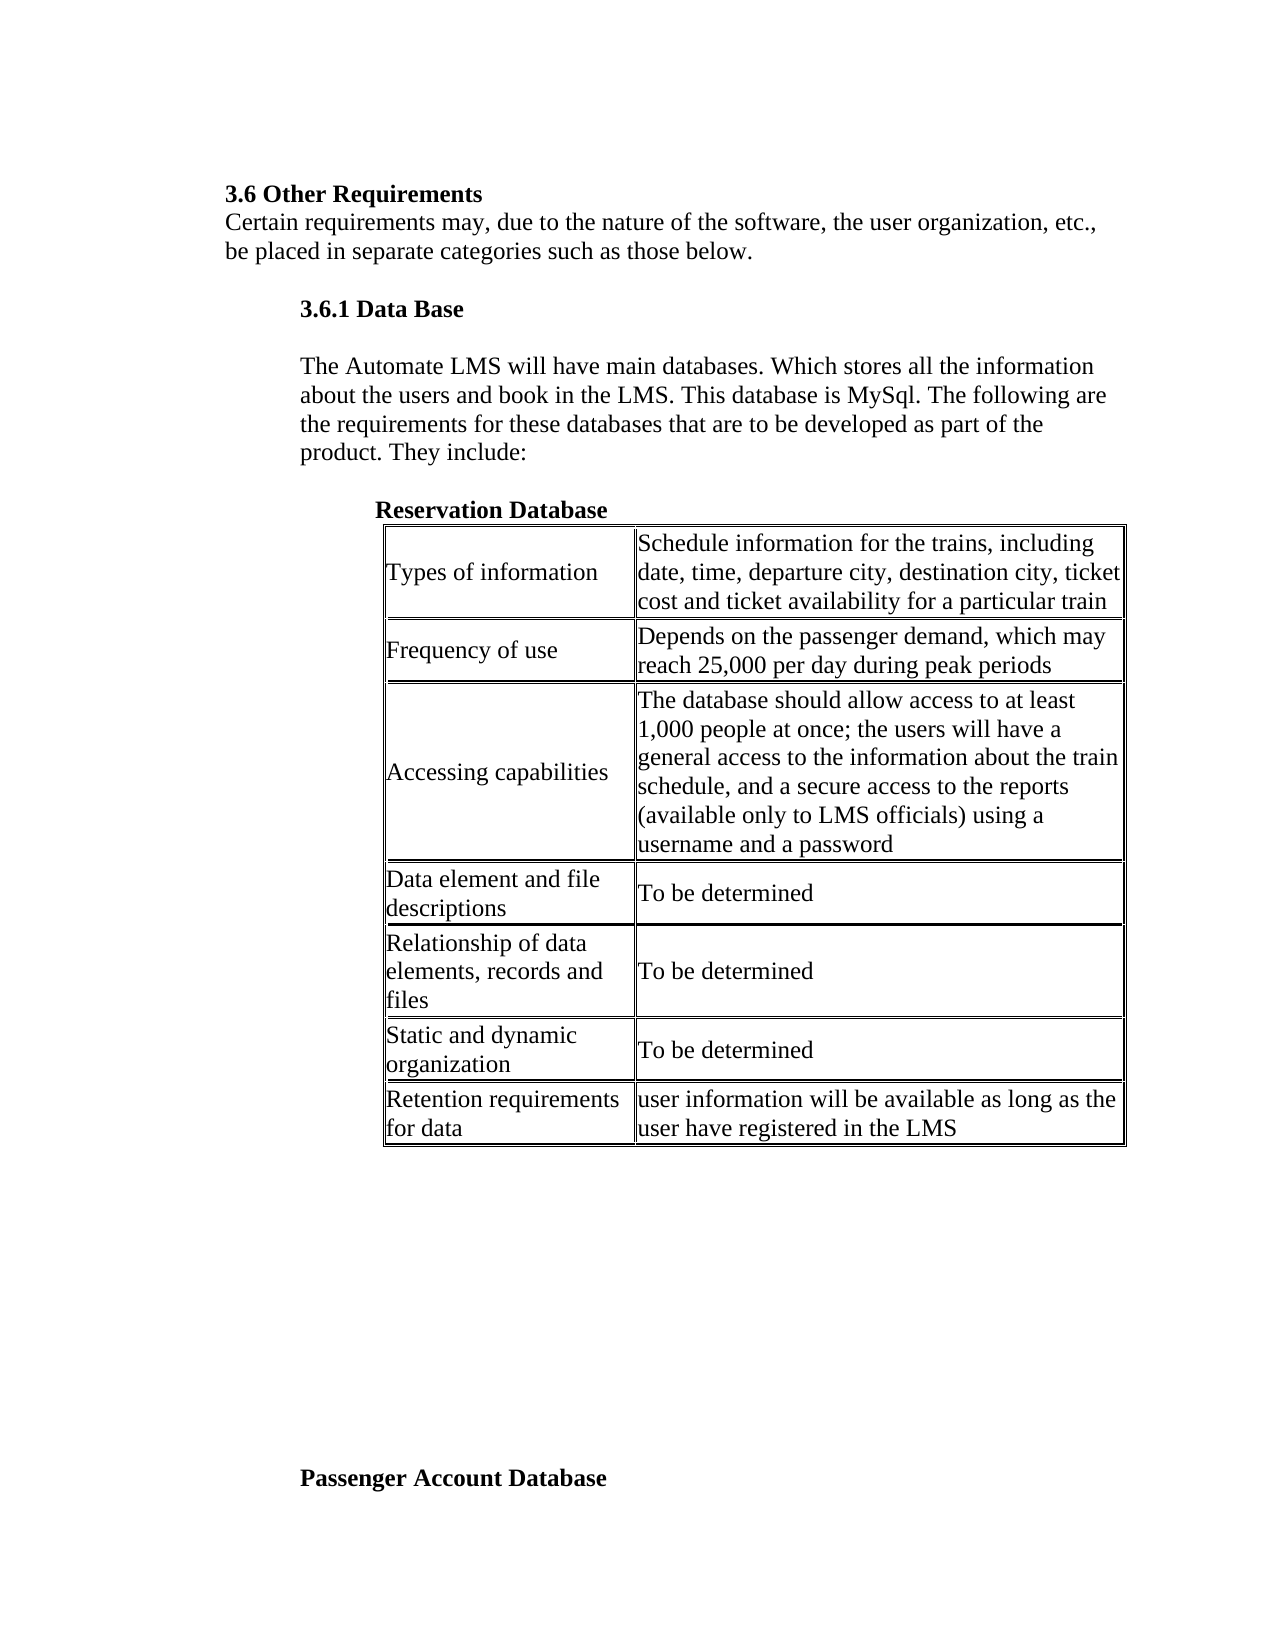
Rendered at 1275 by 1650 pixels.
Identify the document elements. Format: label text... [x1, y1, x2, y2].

table_cell Retention requirements for data [386, 1079, 636, 1143]
text The Automate LMS will have main databases. Which stores all the information about the users and book in the LMS. This database is MySql. The following are the requirements for these databases that are to be developed as part of the product. They include: [300, 351, 1125, 466]
text Reservation Database [225, 495, 1125, 524]
text Passenger Account Database [225, 1463, 1125, 1491]
table_cell Relationship of data elements, records and files [384, 923, 634, 1016]
table_cell Depends on the passenger demand, which may reach 25,000 per day during peak periods [637, 616, 1124, 680]
table_header Schedule information for the trains, including date, time, departure city, destination city, ticket cost and ticket availability for a particular train [636, 527, 1123, 616]
table_header Types of information [386, 527, 636, 616]
text 3.6.1 Data Base [150, 294, 1125, 322]
table_cell The database should allow access to at least 1,000 people at once; the users will have a general access to the information about the train schedule, and a secure access to the reports (available only to LMS officials) using a username and a password [637, 680, 1124, 859]
table_cell Accessing capabilities [386, 680, 634, 859]
table_cell user information will be available as long as the user have registered in the LMS [636, 1079, 1124, 1143]
table_cell To be determined [637, 859, 1124, 923]
text Certain requirements may, due to the nature of the software, the user organization, etc., be placed in separate categories such as those below. [225, 207, 1125, 265]
table_cell Static and dynamic organization [384, 1016, 636, 1079]
text 3.6 Other Requirements [150, 179, 1125, 207]
table_cell Frequency of use [386, 616, 634, 680]
table_cell Data element and file descriptions [386, 859, 634, 923]
table_cell To be determined [636, 1016, 1125, 1079]
table_cell To be determined [637, 923, 1125, 1016]
